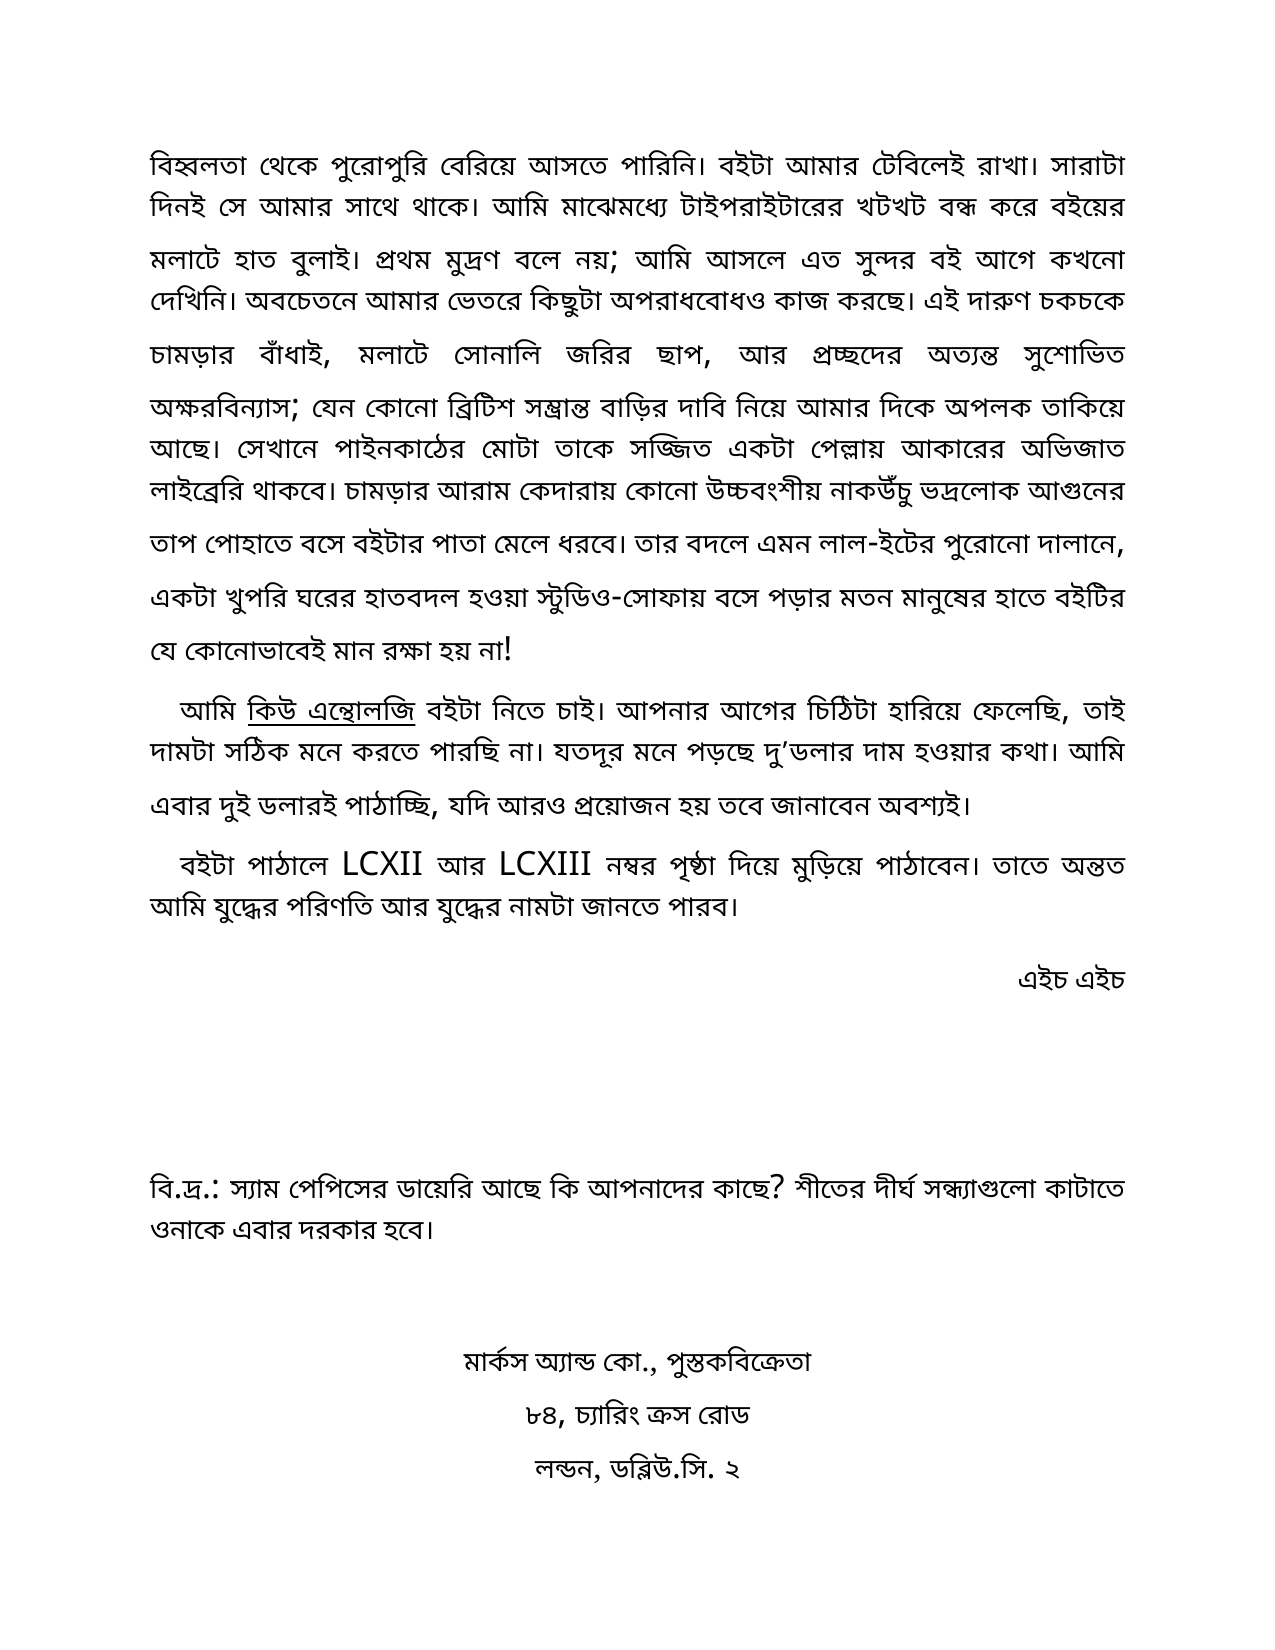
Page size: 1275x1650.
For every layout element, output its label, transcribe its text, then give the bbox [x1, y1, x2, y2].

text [150, 150, 1125, 672]
text লন্ডন, ডব্লিউ.সি. ২ [150, 1442, 1125, 1489]
text বি.দ্র.: স্যাম পেপিসের ডায়েরি আছে কি আপনাদের কাছে? শীতের দীর্ঘ সন্ধ্যাগুলো কাটাতে ওনাকে এবার দরকার হবে। [150, 1162, 1125, 1250]
text বইটা পাঠালে LCXII আর LCXIII নম্বর পৃষ্ঠা দিয়ে মুড়িয়ে পাঠাবেন। তাতে অন্তত আমি যুদ্ধের পরিণতি আর যুদ্ধের নামটা জানতে পারব। [150, 839, 1125, 927]
text আমি কিউ এন্থোলজি বইটা নিতে চাই। আপনার আগের চিঠিটা হারিয়ে ফেলেছি, তাই দামটা সঠিক মনে করতে পারছি না। যতদূর মনে পড়ছে দু’ডলার দাম হওয়ার কথা। আমি এবার দুই ডলারই পাঠাচ্ছি, যদি আরও প্রয়োজন হয় তবে জানাবেন অবশ্যই। [150, 685, 1125, 826]
text এইচ এইচ [150, 965, 1125, 1001]
text ৮৪, চ্যারিং ক্রস রোড [150, 1389, 1125, 1436]
text মার্কস অ্যান্ড কো., পুস্তকবিক্রেতা [150, 1340, 1125, 1383]
